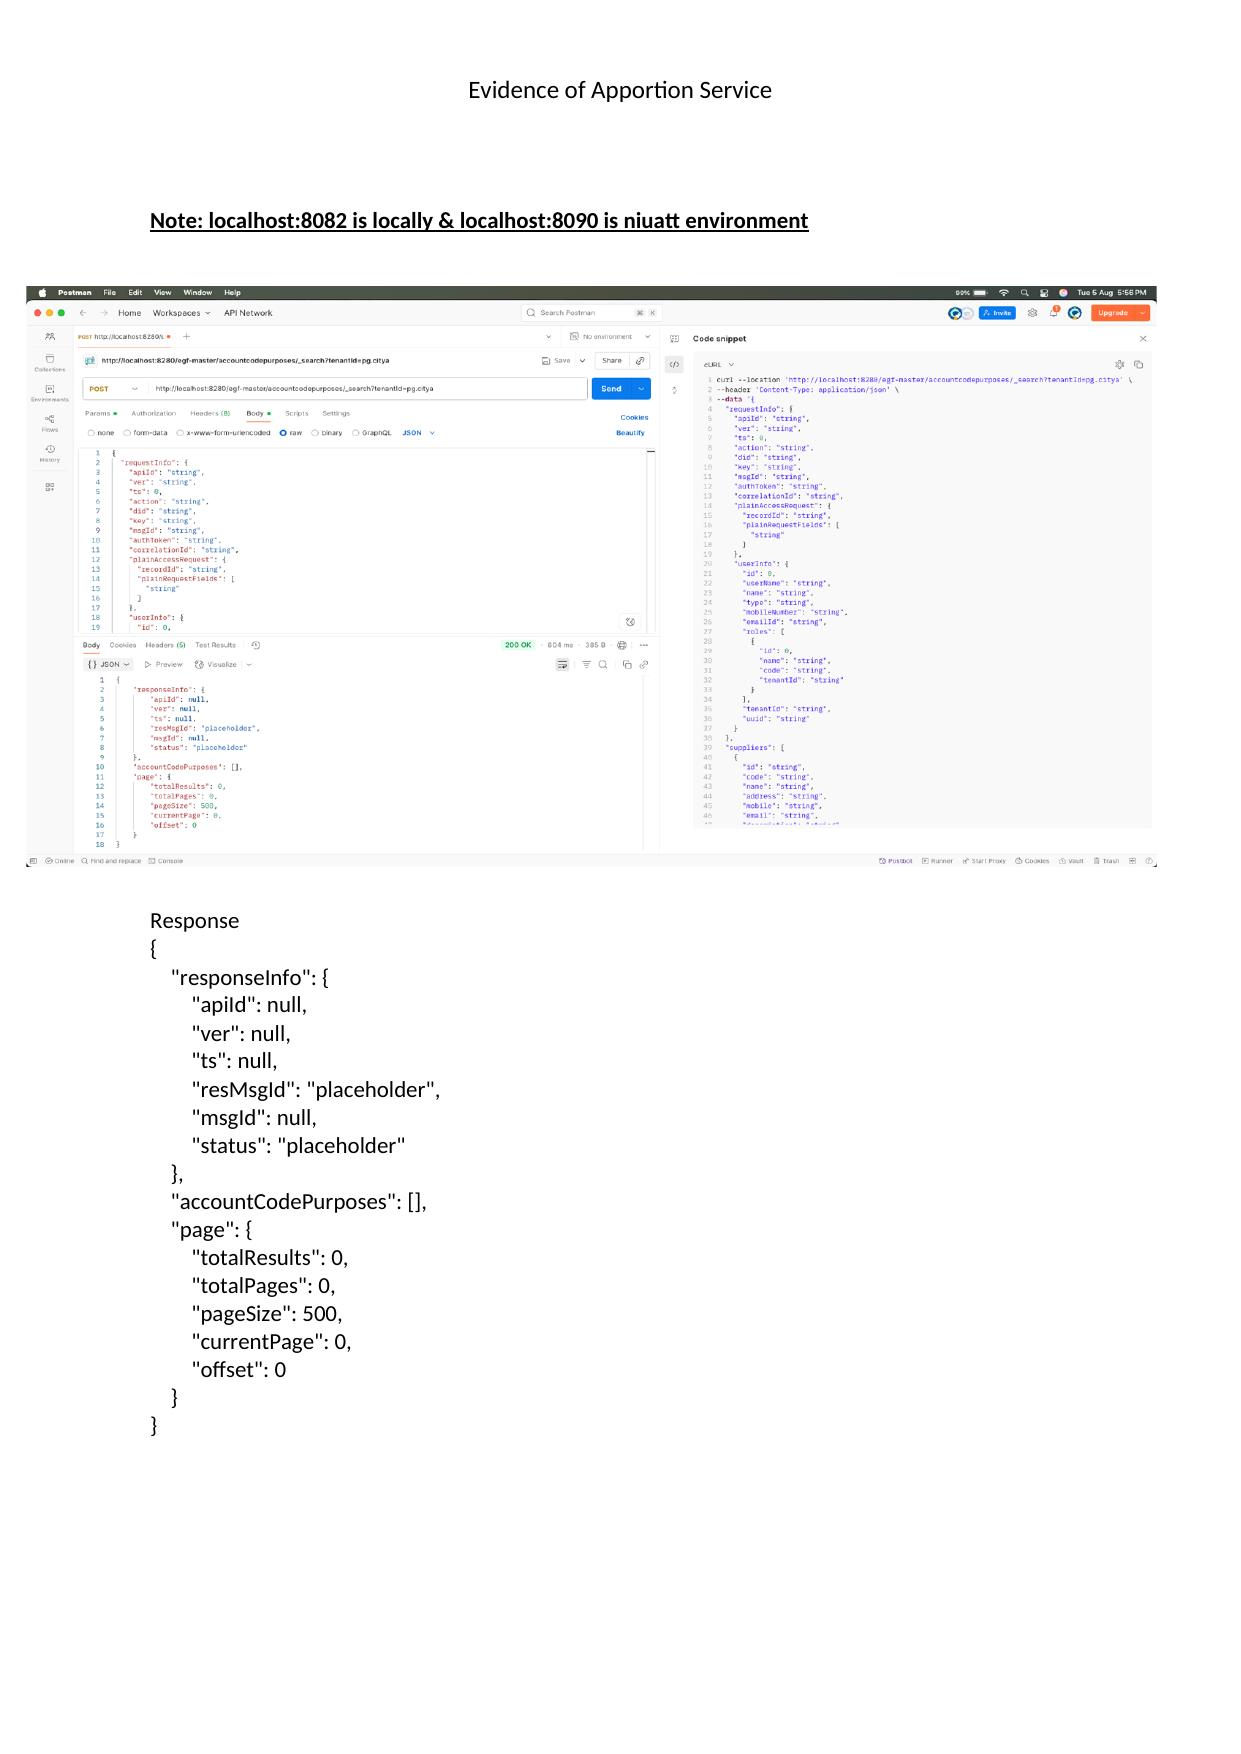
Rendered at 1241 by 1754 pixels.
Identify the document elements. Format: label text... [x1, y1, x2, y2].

text "totalResults": 0, [150, 1243, 1090, 1271]
text "responseInfo": { [150, 963, 1090, 991]
text "accountCodePurposes": [], [150, 1187, 1090, 1215]
text "status": "placeholder" [150, 1131, 1090, 1159]
text Response [150, 907, 1090, 934]
text "currentPage": 0, [150, 1327, 1090, 1355]
text }, [150, 1159, 1090, 1187]
text "page": { [150, 1215, 1090, 1243]
picture [26, 286, 1157, 867]
text "resMsgId": "placeholder", [150, 1075, 1090, 1103]
text "msgId": null, [150, 1103, 1090, 1131]
text "apiId": null, [150, 991, 1090, 1019]
text "ver": null, [150, 1019, 1090, 1047]
text } [150, 1411, 1090, 1439]
text "offset": 0 [150, 1355, 1090, 1383]
text "ts": null, [150, 1047, 1090, 1075]
text } [150, 1383, 1090, 1411]
text Note: localhost:8082 is locally & localhost:8090 is niuatt environment [150, 206, 1090, 234]
text { [150, 934, 1090, 963]
text "totalPages": 0, [150, 1271, 1090, 1299]
text "pageSize": 500, [150, 1299, 1090, 1327]
